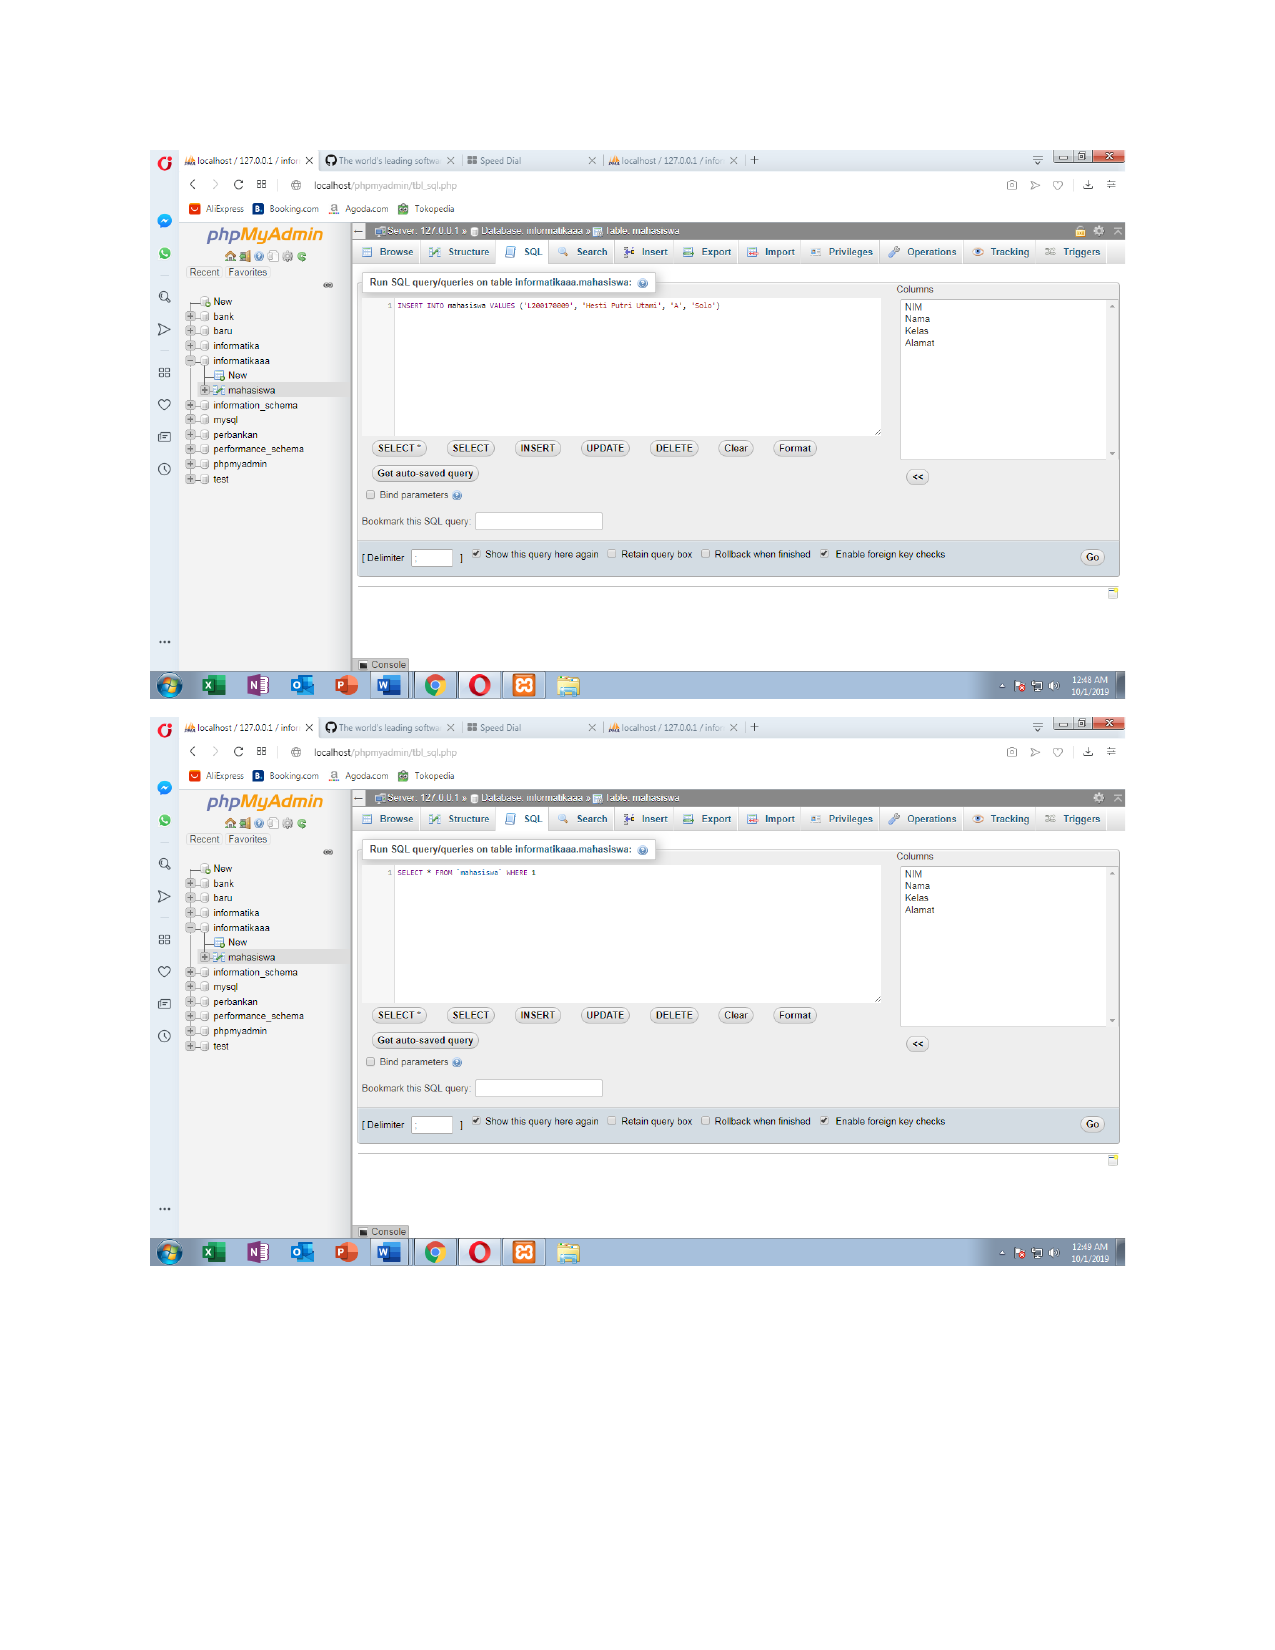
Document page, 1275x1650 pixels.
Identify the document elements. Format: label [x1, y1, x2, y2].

picture [150, 717, 1125, 1266]
picture [150, 150, 1125, 699]
